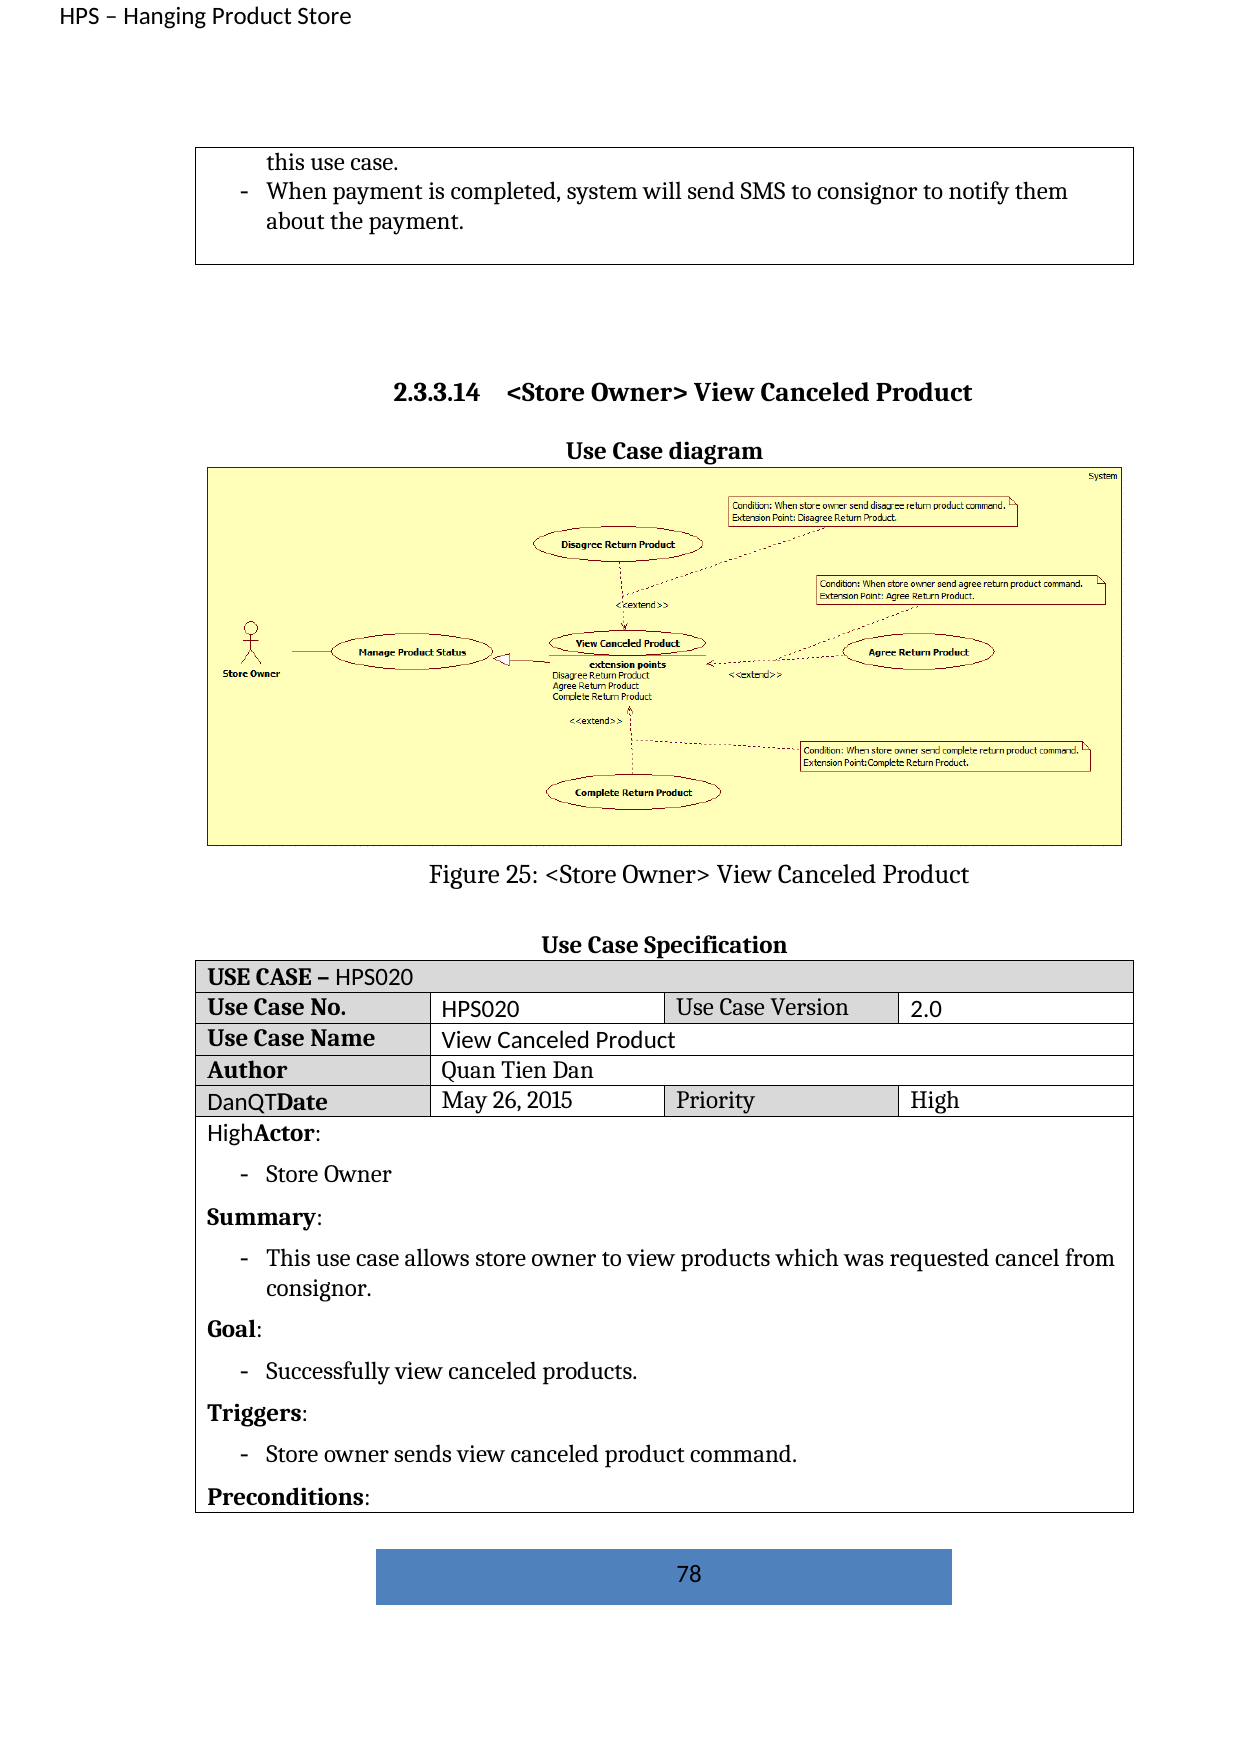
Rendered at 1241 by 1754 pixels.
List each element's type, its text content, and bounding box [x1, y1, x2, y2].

table_cell Use Case Name [196, 1024, 430, 1055]
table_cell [196, 148, 1133, 264]
list Use Case Specification [207, 931, 1122, 960]
table_header USE CASE – [196, 961, 1133, 992]
picture [207, 465, 1124, 847]
table_cell Author [196, 1056, 430, 1085]
subtitle <Store Owner> View Canceled Product [393, 377, 1122, 408]
table_cell Date [196, 1086, 430, 1116]
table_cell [196, 1117, 1133, 1512]
table_cell Priority [665, 1086, 898, 1116]
table_cell Use Case No. [196, 993, 430, 1023]
list Use Case diagram [207, 437, 1122, 465]
table_cell Use Case Version [665, 993, 898, 1023]
